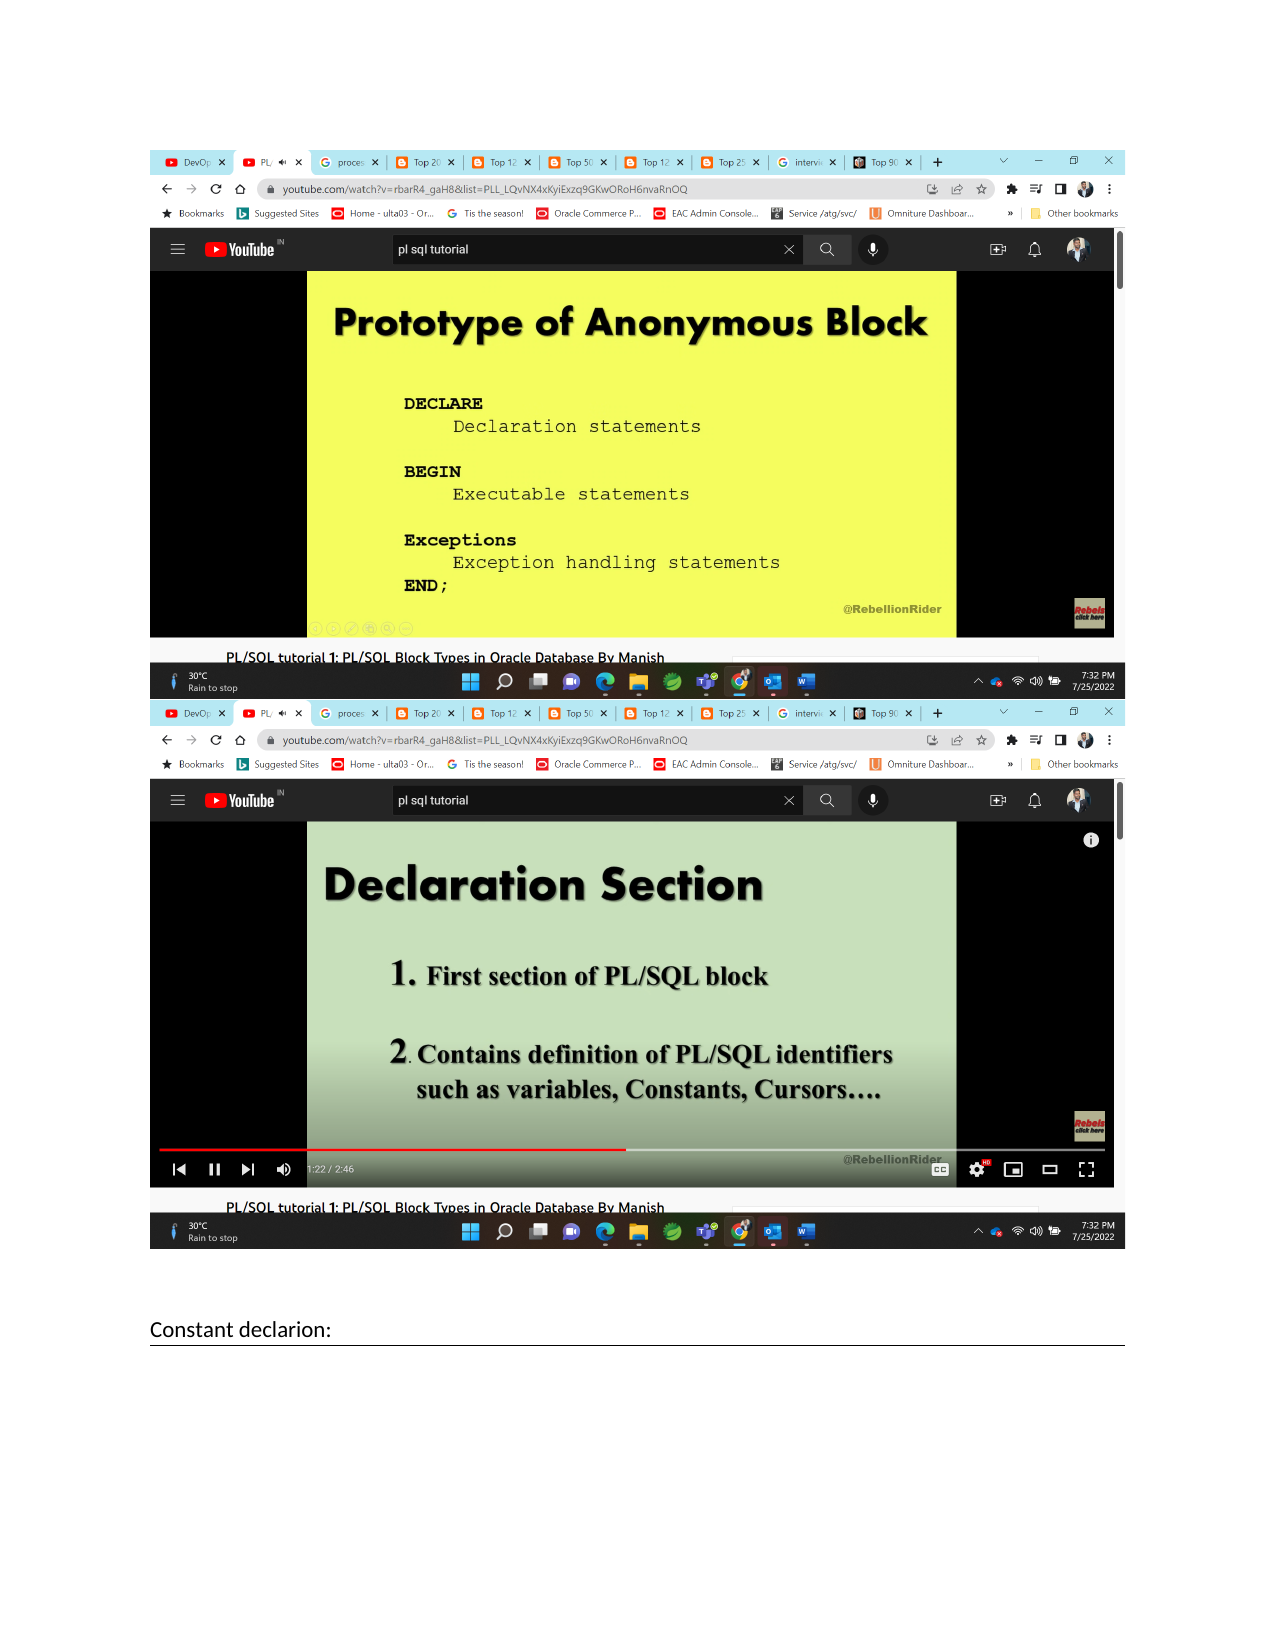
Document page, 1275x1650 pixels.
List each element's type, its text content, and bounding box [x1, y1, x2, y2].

text Constant declarion: [150, 1315, 1125, 1345]
picture [150, 700, 1125, 1249]
picture [150, 150, 1125, 699]
